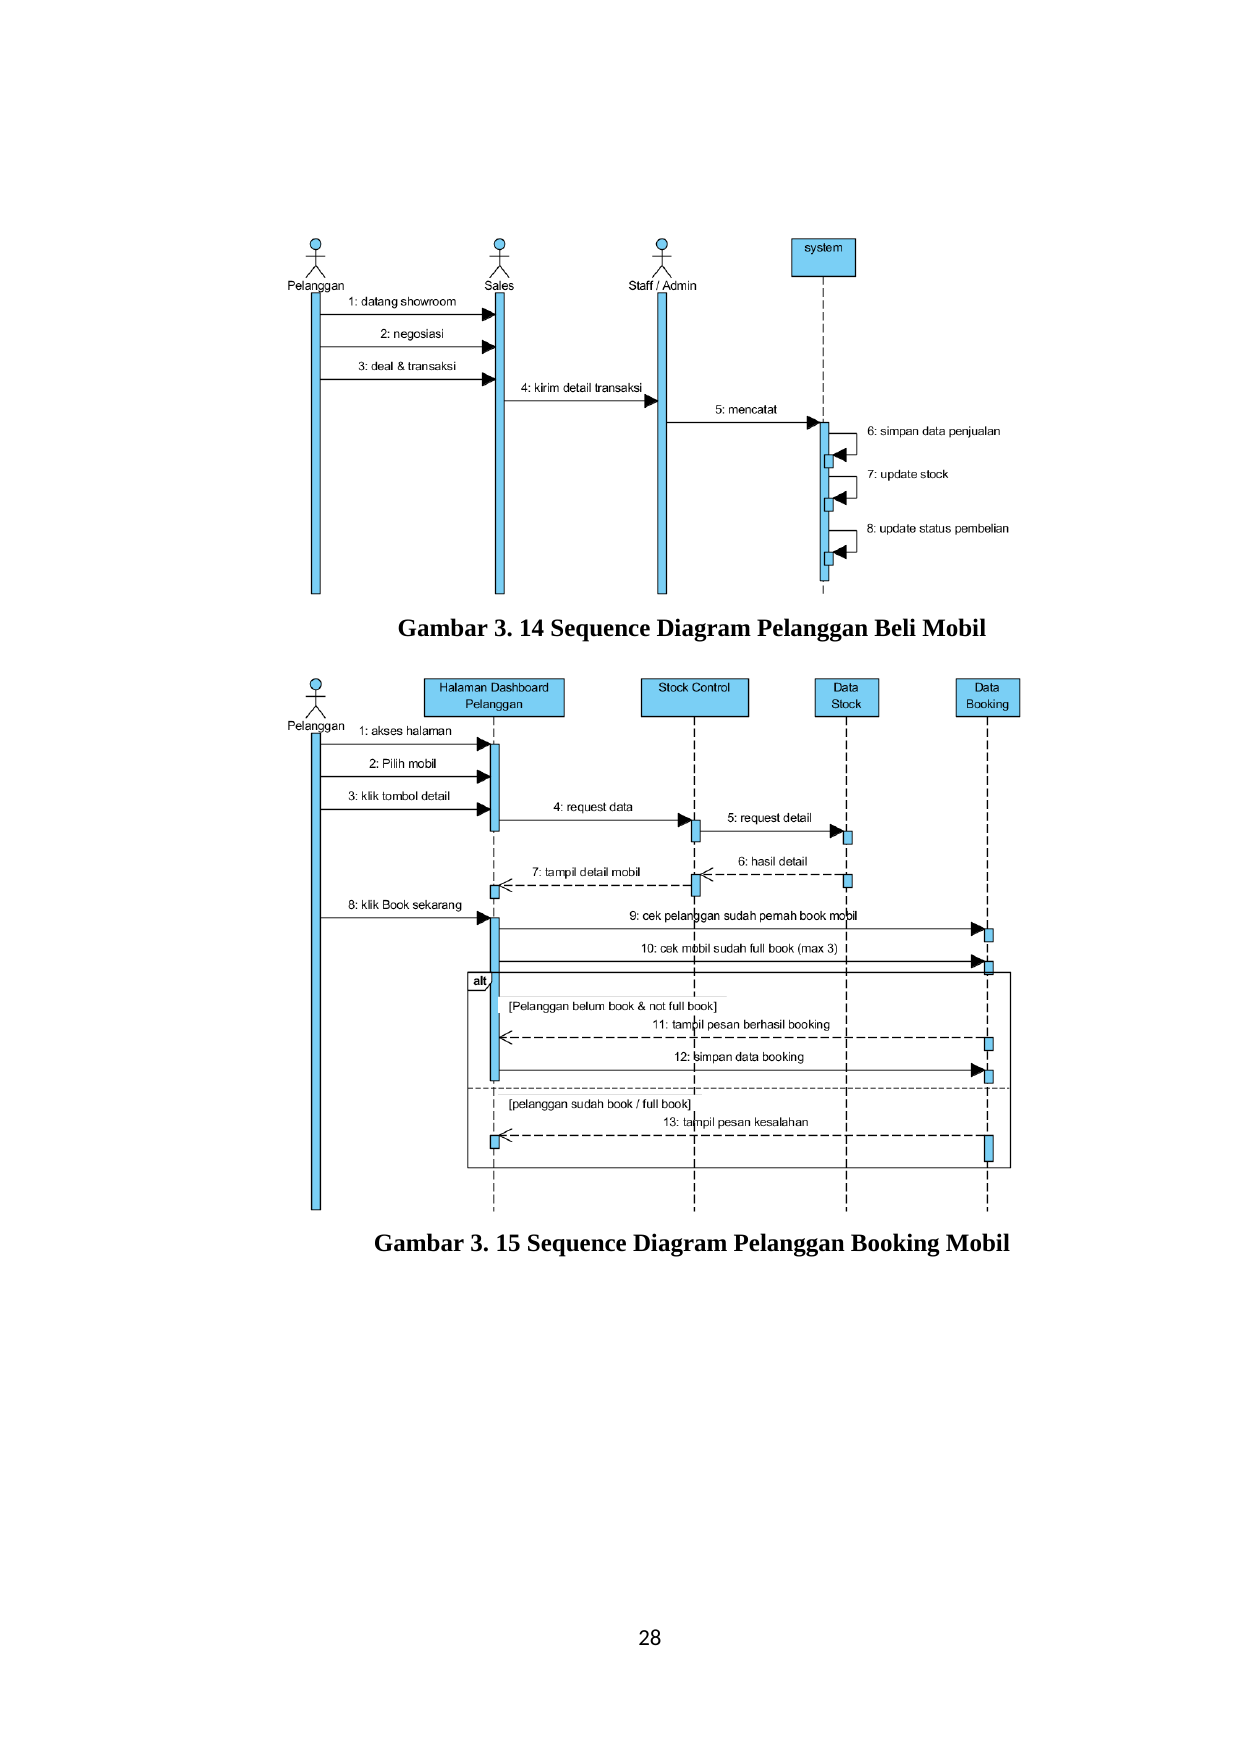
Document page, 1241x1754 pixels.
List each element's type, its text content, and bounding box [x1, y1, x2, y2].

picture [274, 236, 1025, 599]
text Gambar 3. 15 Sequence Diagram Pelanggan Booking Mobil [321, 1228, 1063, 1257]
text Gambar 3. 14 Sequence Diagram Pelanggan Beli Mobil [321, 613, 1063, 642]
picture [274, 677, 1025, 1215]
